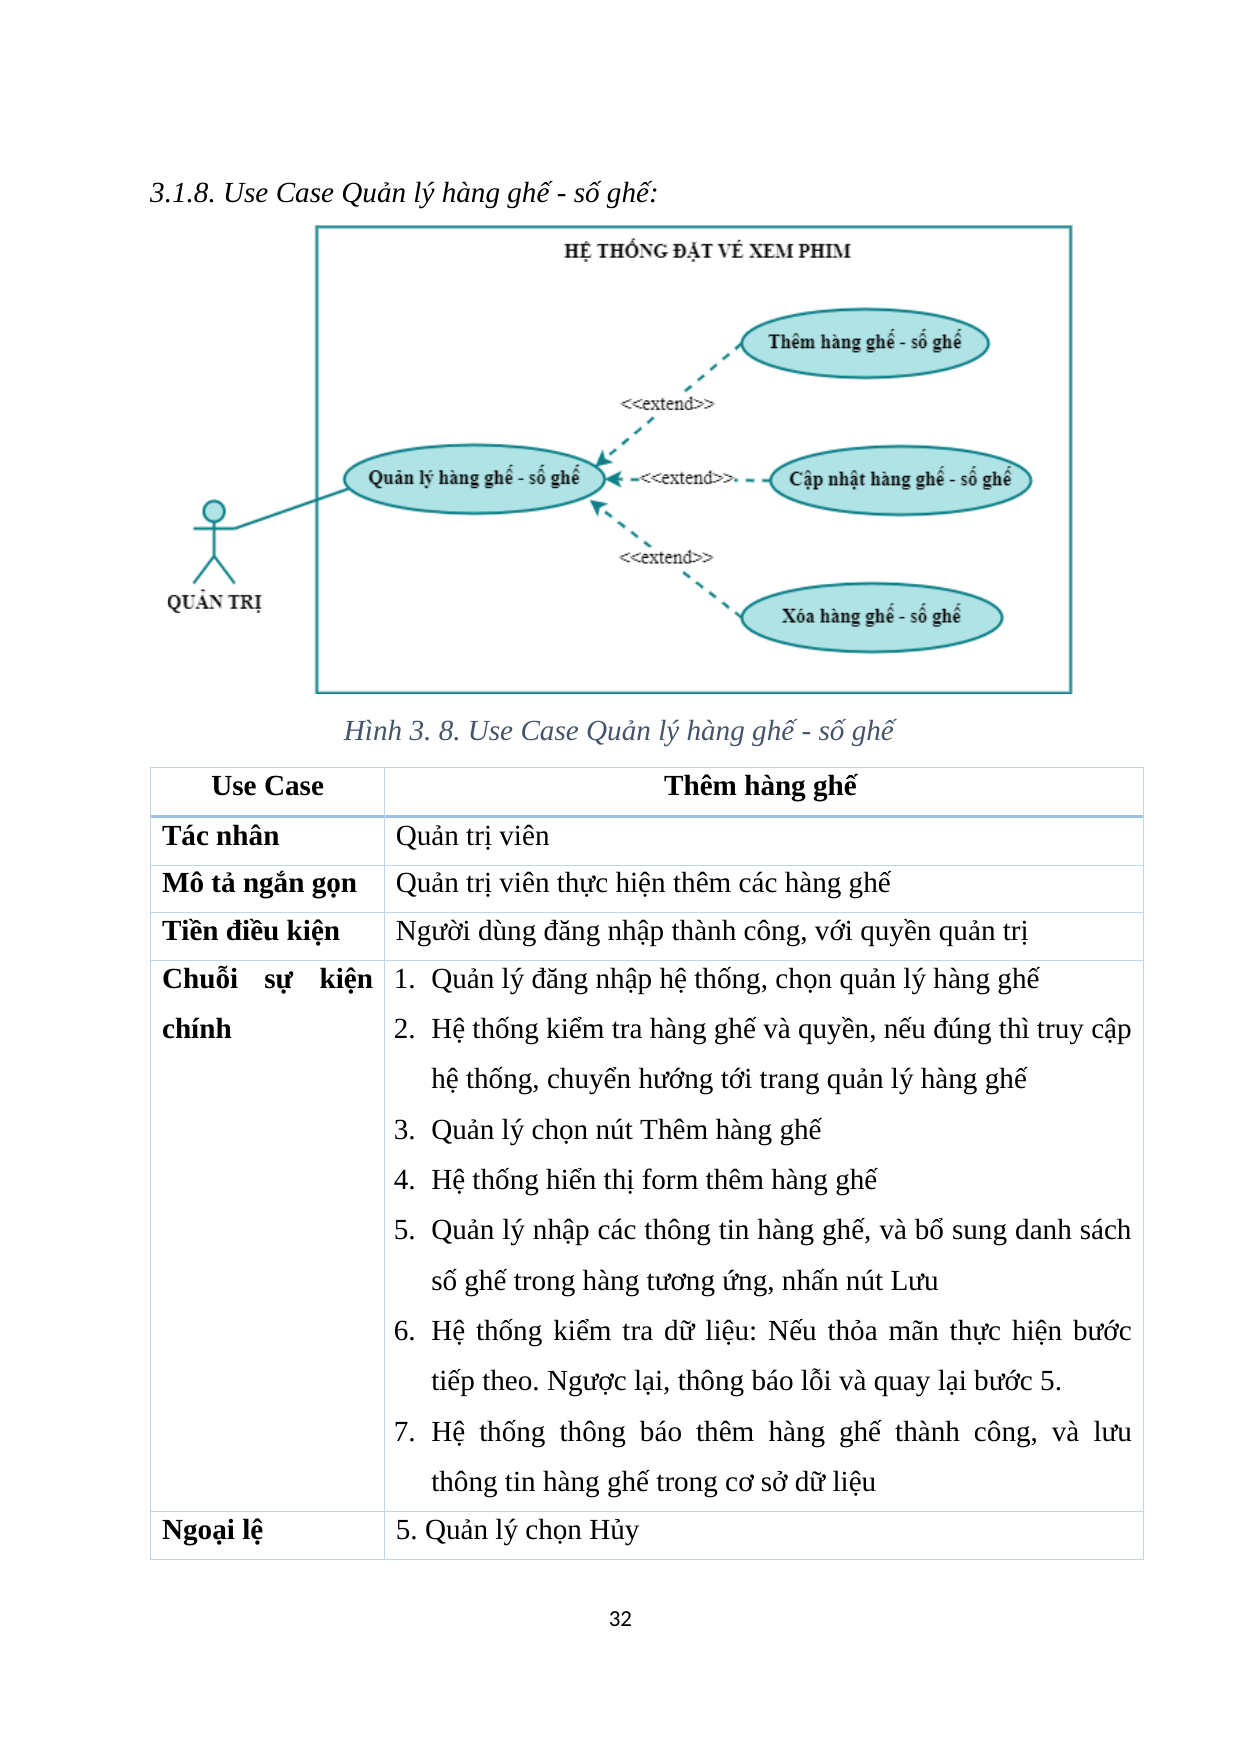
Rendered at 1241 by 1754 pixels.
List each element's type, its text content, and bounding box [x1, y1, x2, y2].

picture [167, 225, 1073, 694]
table_cell Tác nhân [151, 818, 384, 864]
table_cell Ngoại lệ [151, 1512, 384, 1558]
table_cell Quản trị viên thực hiện thêm các hàng ghế [385, 866, 1143, 912]
text Hình 3. 8. Use Case Quản lý hàng ghế - số ghế [150, 713, 1090, 746]
table_cell Người dùng đăng nhập thành công, với quyền quản trị [385, 913, 1143, 960]
table_cell Quản trị viên [385, 818, 1143, 864]
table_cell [385, 1512, 1143, 1558]
subtitle 3.1.8. Use Case Quản lý hàng ghế - số ghế: [150, 175, 1090, 208]
table_cell Quản lý đăng nhập hệ thống, chọn quản lý hàng ghế Hệ thống kiểm tra hàng ghế và quyền, nếu đúng thì truy cập hệ thống, chuyển hướng tới trang quản lý hàng ghế Quản lý chọn nút Thêm hàng ghế Hệ thống hiển thị form thêm hàng ghế Quản lý nhập các thông tin hàng ghế, và bổ sung danh sách số ghế trong hàng tương ứng, nhấn nút Lưu Hệ thống kiểm tra dữ liệu: Nếu thỏa mãn thực hiện bước tiếp theo. Ngược lại, thông báo lỗi và quay lại bước 5. Hệ thống thông báo thêm hàng ghế thành công, và lưu thông tin hàng ghế trong cơ sở dữ liệu [385, 961, 1143, 1511]
table_cell Chuỗi sự kiện chính [151, 961, 384, 1511]
table_header Thêm hàng ghế [385, 768, 1143, 815]
table_header Use Case [151, 768, 384, 815]
table_cell Mô tả ngắn gọn [151, 866, 384, 912]
table_cell Tiền điều kiện [151, 913, 384, 960]
